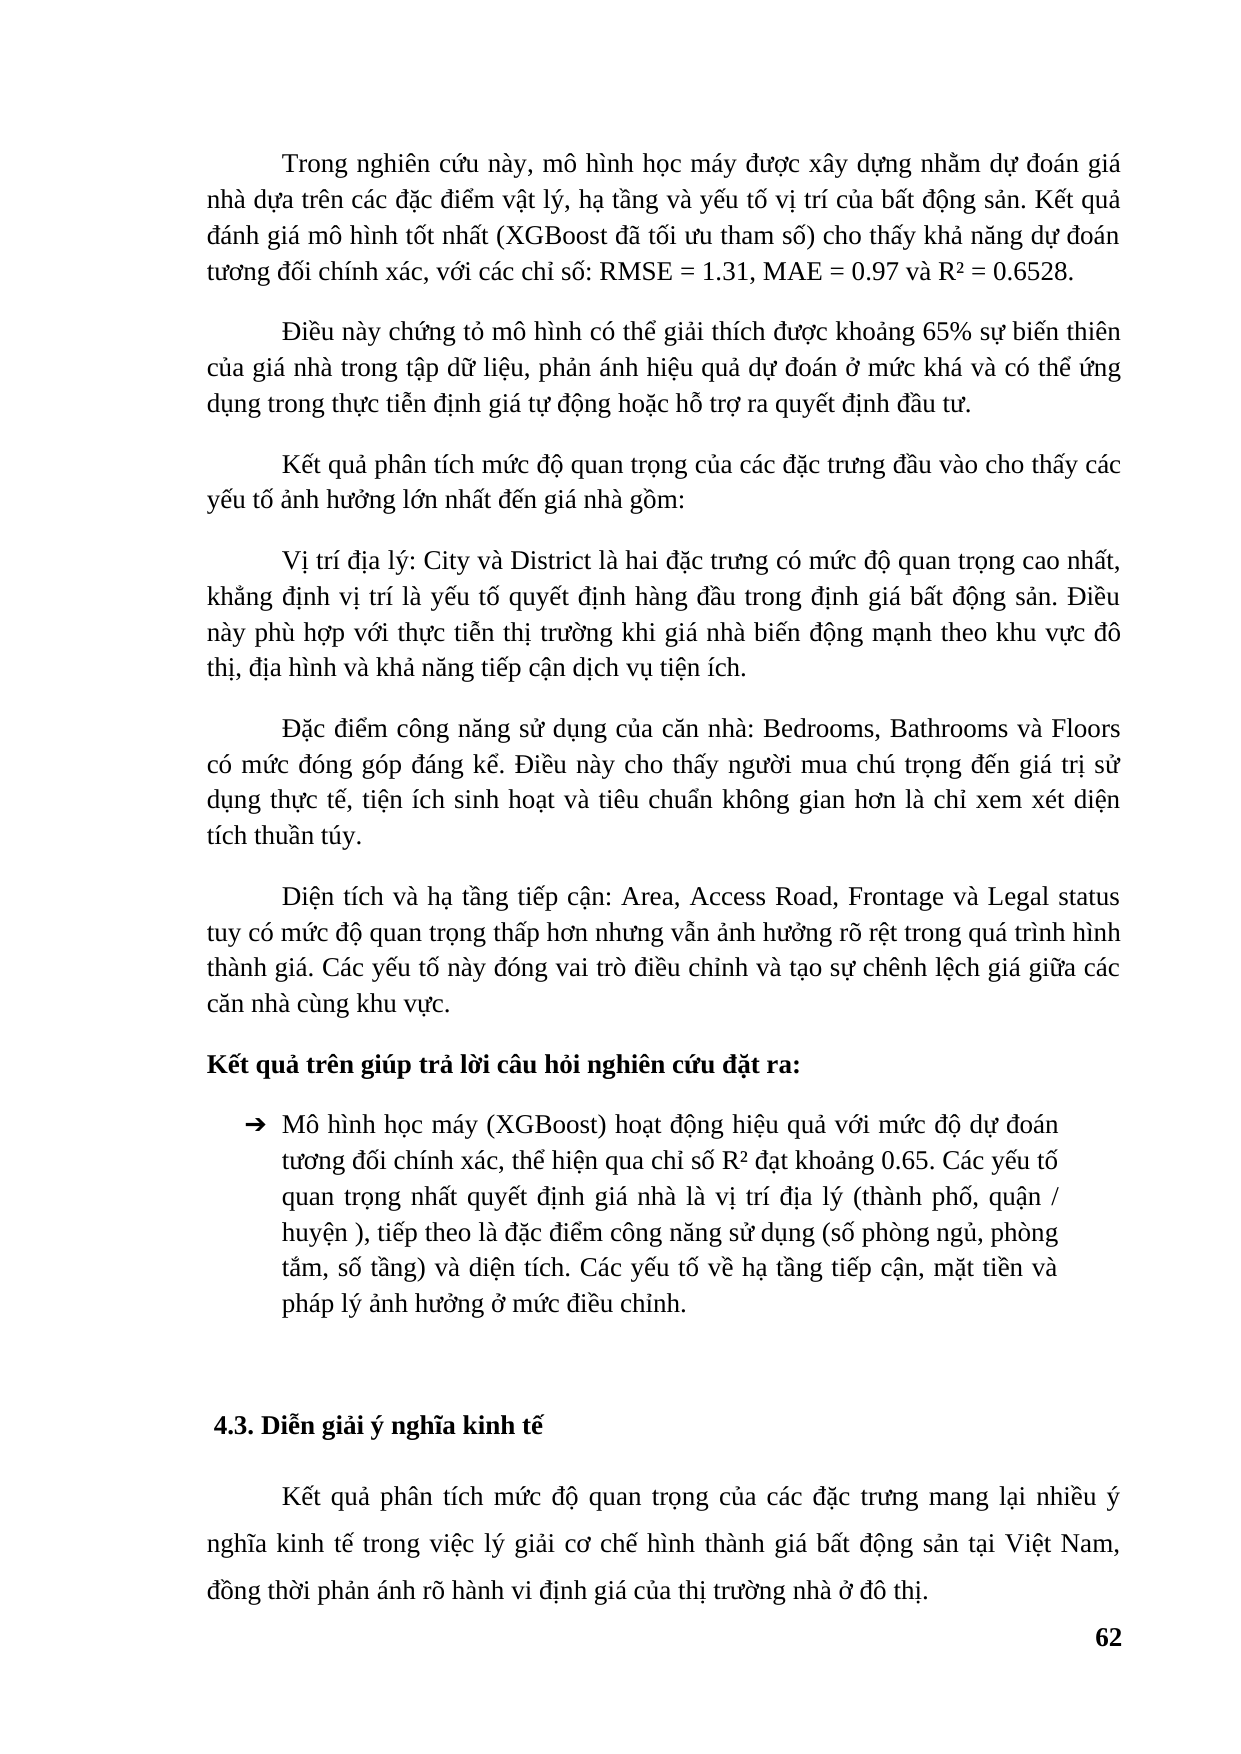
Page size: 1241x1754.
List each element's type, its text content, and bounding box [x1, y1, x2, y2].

subtitle 4.3. Diễn giải ý nghĩa kinh tế [207, 1409, 1122, 1440]
list Mô hình học máy (XGBoost) hoạt động hiệu quả với mức độ dự đoán tương đối chính xác, thể hiện qua chỉ số R² đạt khoảng 0.65. Các yếu tố quan trọng nhất quyết định giá nhà là vị trí địa lý (thành phố, quận / huyện ), tiếp theo là đặc điểm công năng sử dụng (số phòng ngủ, phòng tắm, số tầng) và diện tích. Các yếu tố về hạ tầng tiếp cận, mặt tiền và pháp lý ảnh hưởng ở mức điều chỉnh. [244, 1109, 1060, 1318]
text Kết quả trên giúp trả lời câu hỏi nghiên cứu đặt ra: [207, 1048, 1122, 1079]
text Đặc điểm công năng sử dụng của căn nhà: Bedrooms, Bathrooms và Floors có mức đóng góp đáng kể. Điều này cho thấy người mua chú trọng đến giá trị sử dụng thực tế, tiện ích sinh hoạt và tiêu chuẩn không gian hơn là chỉ xem xét diện tích thuần túy. [207, 712, 1122, 850]
text Trong nghiên cứu này, mô hình học máy được xây dựng nhằm dự đoán giá nhà dựa trên các đặc điểm vật lý, hạ tầng và yếu tố vị trí của bất động sản. Kết quả đánh giá mô hình tốt nhất (XGBoost đã tối ưu tham số) cho thấy khả năng dự đoán tương đối chính xác, với các chỉ số: RMSE = 1.31, MAE = 0.97 và R² = 0.6528. [207, 148, 1122, 286]
text Kết quả phân tích mức độ quan trọng của các đặc trưng mang lại nhiều ý nghĩa kinh tế trong việc lý giải cơ chế hình thành giá bất động sản tại Việt Nam, đồng thời phản ánh rõ hành vi định giá của thị trường nhà ở đô thị. [207, 1480, 1122, 1605]
text Điều này chứng tỏ mô hình có thể giải thích được khoảng 65% sự biến thiên của giá nhà trong tập dữ liệu, phản ánh hiệu quả dự đoán ở mức khá và có thể ứng dụng trong thực tiễn định giá tự động hoặc hỗ trợ ra quyết định đầu tư. [207, 316, 1122, 418]
text Vị trí địa lý: City và District là hai đặc trưng có mức độ quan trọng cao nhất, khẳng định vị trí là yếu tố quyết định hàng đầu trong định giá bất động sản. Điều này phù hợp với thực tiễn thị trường khi giá nhà biến động mạnh theo khu vực đô thị, địa hình và khả năng tiếp cận dịch vụ tiện ích. [207, 544, 1122, 682]
text Kết quả phân tích mức độ quan trọng của các đặc trưng đầu vào cho thấy các yếu tố ảnh hưởng lớn nhất đến giá nhà gồm: [207, 448, 1122, 514]
text Diện tích và hạ tầng tiếp cận: Area, Access Road, Frontage và Legal status tuy có mức độ quan trọng thấp hơn nhưng vẫn ảnh hưởng rõ rệt trong quá trình hình thành giá. Các yếu tố này đóng vai trò điều chỉnh và tạo sự chênh lệch giá giữa các căn nhà cùng khu vực. [207, 880, 1122, 1018]
